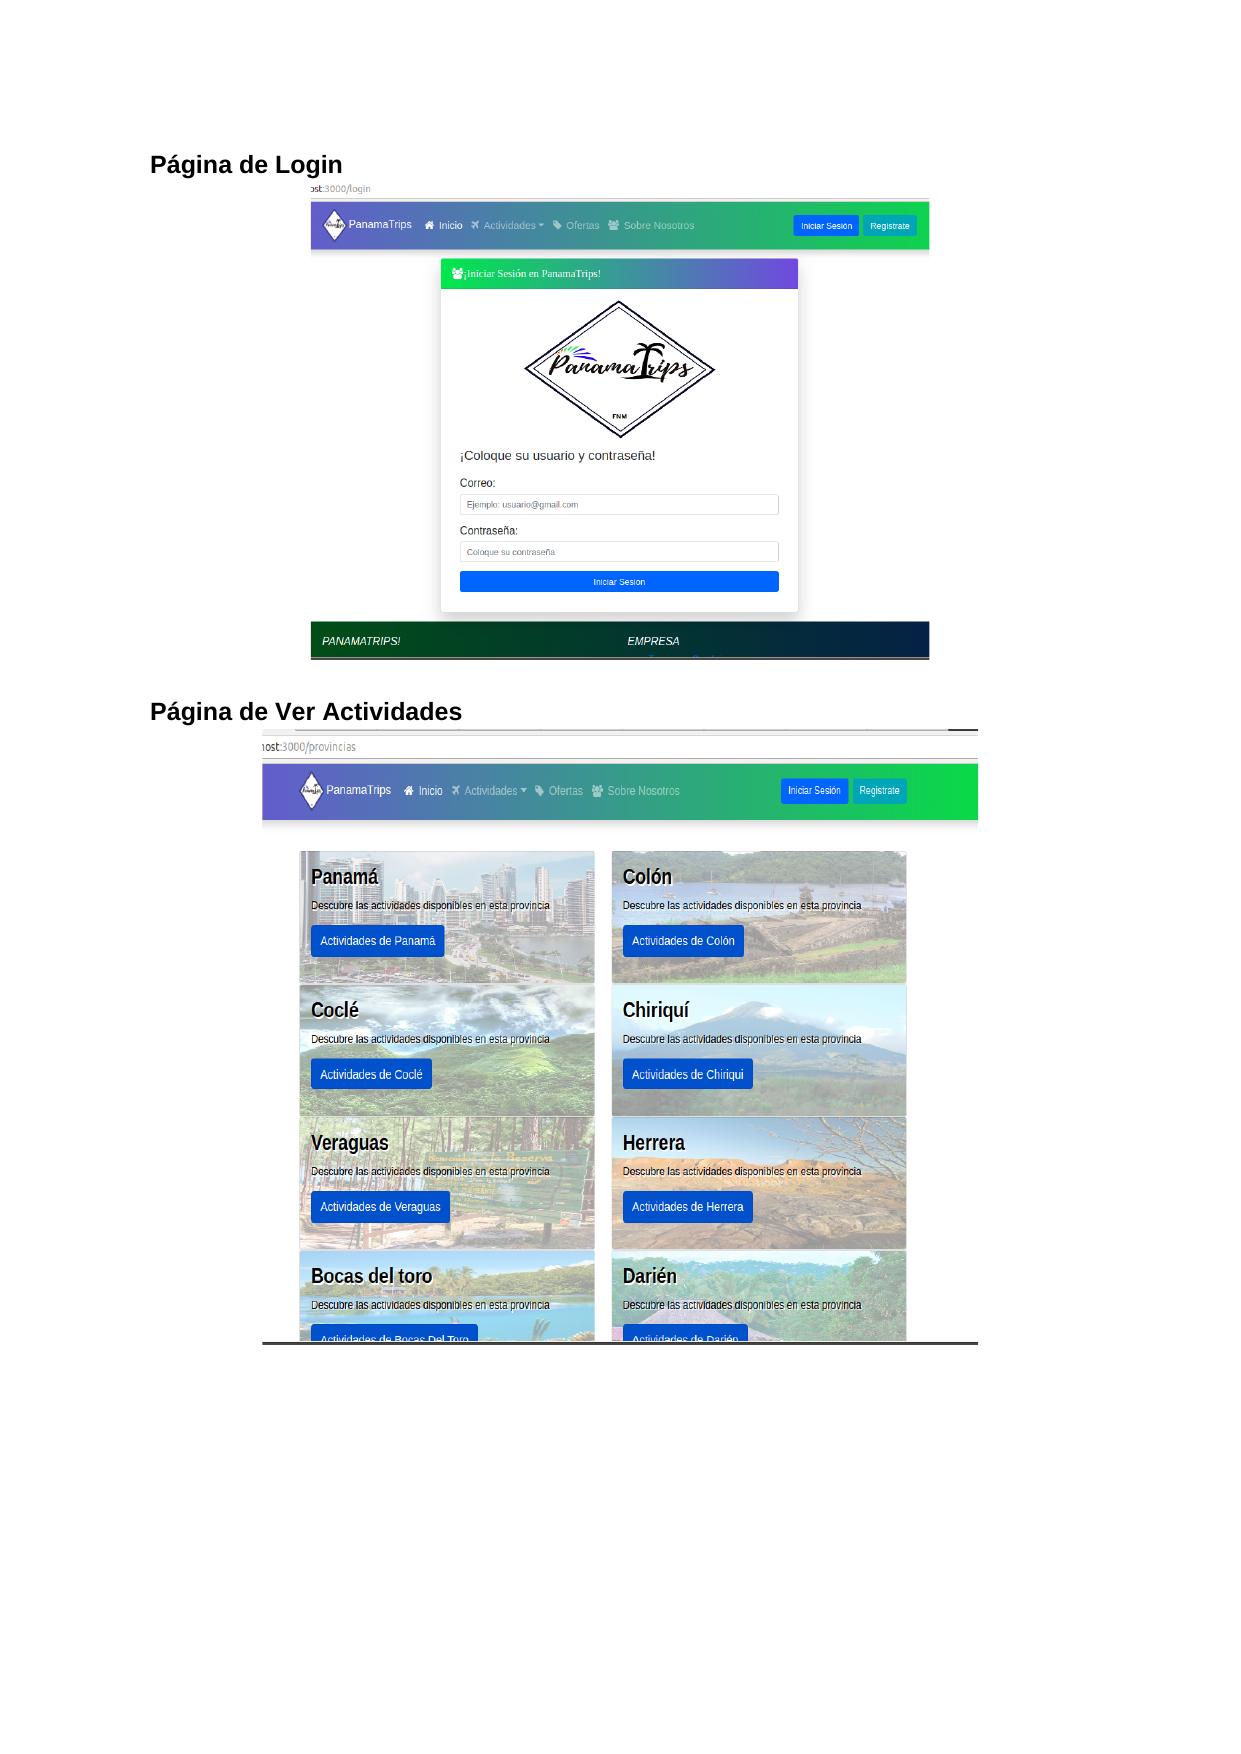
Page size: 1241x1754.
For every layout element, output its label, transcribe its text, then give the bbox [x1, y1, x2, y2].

text Página de Ver Actividades [150, 696, 1090, 725]
picture [310, 183, 930, 660]
picture [262, 729, 979, 1345]
text Página de Login [150, 150, 1090, 179]
